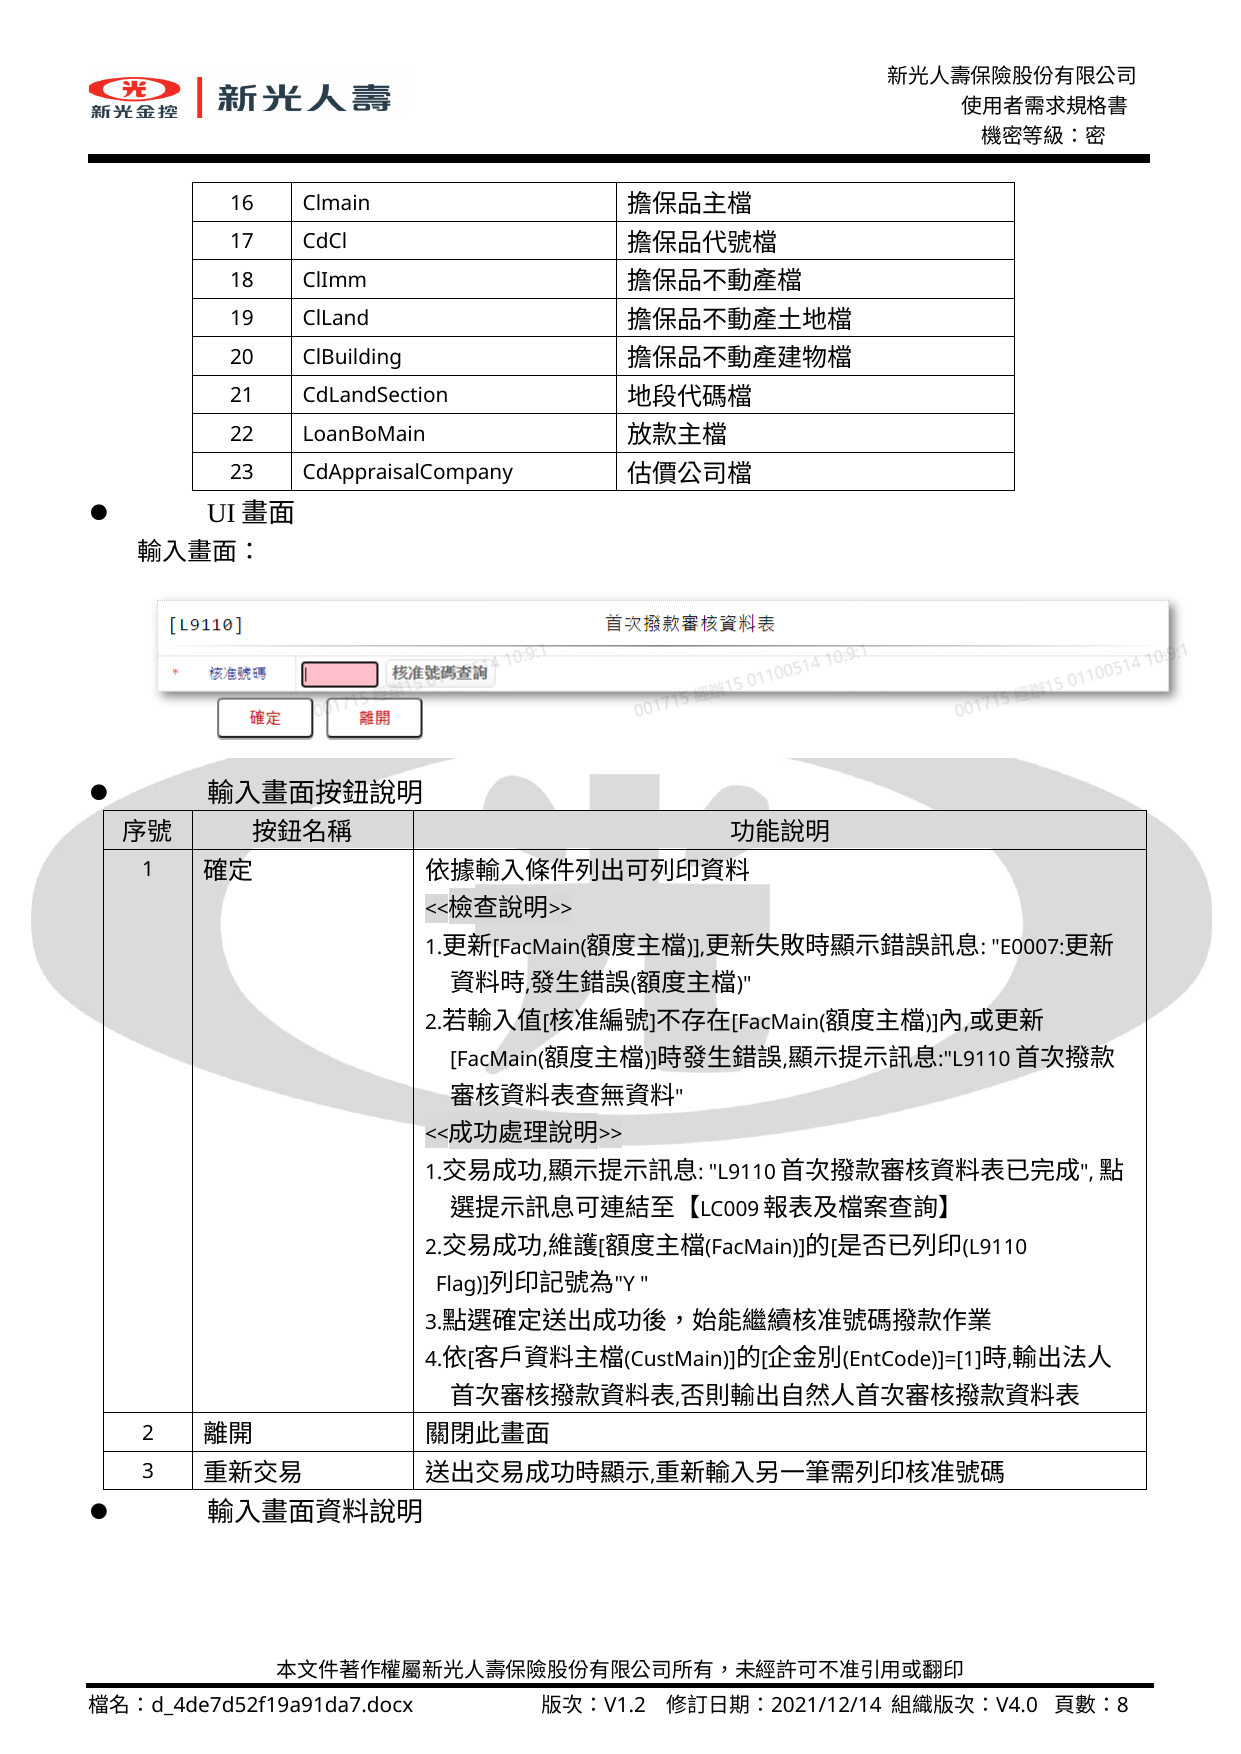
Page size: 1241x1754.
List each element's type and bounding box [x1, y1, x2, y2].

table_cell [193, 414, 291, 452]
table_header [104, 811, 192, 848]
picture [88, 61, 414, 118]
table_cell [292, 183, 616, 221]
table_cell [193, 376, 291, 413]
table_cell [617, 222, 1014, 259]
table_cell [104, 850, 192, 1412]
table_cell [292, 260, 616, 298]
table_cell [292, 414, 616, 452]
table_cell [292, 337, 616, 375]
table_cell [617, 337, 1014, 375]
table_cell [193, 260, 291, 298]
table_cell [193, 222, 291, 259]
table_cell [617, 414, 1014, 452]
table_cell [193, 337, 291, 375]
table_cell [617, 299, 1014, 336]
table_cell [193, 1413, 413, 1451]
table_header [193, 811, 413, 848]
table_cell [193, 1452, 413, 1489]
table_cell [292, 453, 616, 490]
table_cell [104, 1452, 192, 1489]
table_cell [617, 376, 1014, 413]
table_cell [414, 850, 1146, 1412]
table_cell [292, 222, 616, 259]
table_cell [193, 299, 291, 336]
table_cell [617, 260, 1014, 298]
table_cell [414, 1413, 1146, 1451]
picture [25, 581, 1215, 1152]
table_cell [617, 183, 1014, 221]
table_header [414, 811, 1146, 848]
table_cell [292, 376, 616, 413]
table_cell [193, 183, 291, 221]
table_cell [617, 453, 1014, 490]
table_cell [292, 299, 616, 336]
table_cell [193, 850, 413, 1412]
table_cell [193, 453, 291, 490]
table_cell [414, 1452, 1146, 1489]
table_cell [104, 1413, 192, 1451]
